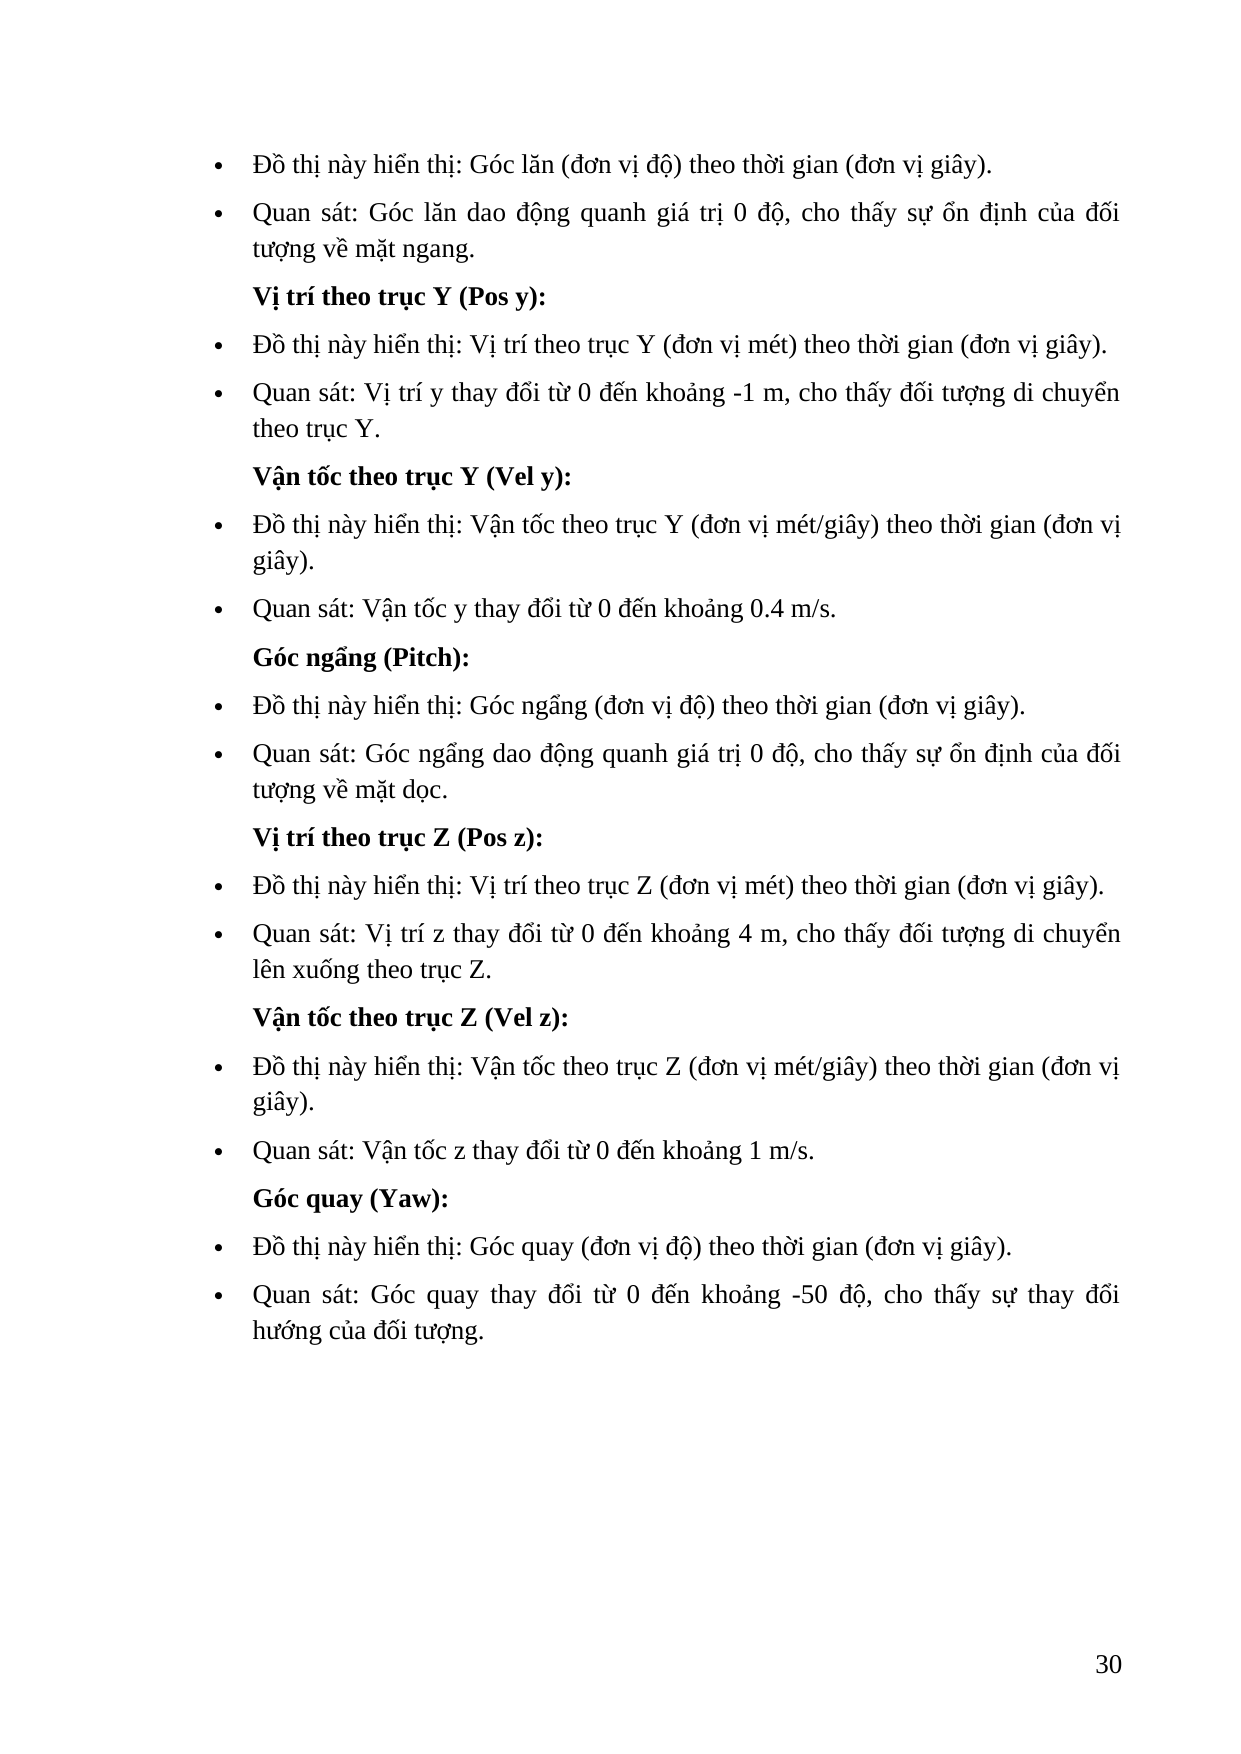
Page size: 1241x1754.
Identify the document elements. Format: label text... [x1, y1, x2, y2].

list Đồ thị này hiển thị: Vị trí theo trục Z (đơn vị mét) theo thời gian (đơn vị giây). [215, 869, 1122, 901]
text Vận tốc theo trục Y (Vel y): [252, 460, 1122, 491]
text Vị trí theo trục Y (Pos y): [252, 280, 1122, 311]
list Quan sát: Vị trí y thay đổi từ 0 đến khoảng -1 m, cho thấy đối tượng di chuyển theo trục Y. [215, 376, 1122, 443]
list Đồ thị này hiển thị: Góc lăn (đơn vị độ) theo thời gian (đơn vị giây). [215, 148, 1122, 179]
list Quan sát: Vị trí z thay đổi từ 0 đến khoảng 4 m, cho thấy đối tượng di chuyển lên xuống theo trục Z. [215, 918, 1122, 984]
list Quan sát: Góc ngẩng dao động quanh giá trị 0 độ, cho thấy sự ổn định của đối tượng về mặt dọc. [215, 737, 1122, 804]
list Đồ thị này hiển thị: Góc quay (đơn vị độ) theo thời gian (đơn vị giây). [215, 1230, 1122, 1261]
list Đồ thị này hiển thị: Vận tốc theo trục Z (đơn vị mét/giây) theo thời gian (đơn vị giây). [215, 1050, 1122, 1117]
list Đồ thị này hiển thị: Góc ngẩng (đơn vị độ) theo thời gian (đơn vị giây). [215, 689, 1122, 720]
list Quan sát: Vận tốc y thay đổi từ 0 đến khoảng 0.4 m/s. [215, 592, 1122, 624]
list Quan sát: Góc quay thay đổi từ 0 đến khoảng -50 độ, cho thấy sự thay đổi hướng của đối tượng. [215, 1278, 1122, 1345]
text Góc ngẩng (Pitch): [252, 641, 1122, 672]
text Vận tốc theo trục Z (Vel z): [252, 1002, 1122, 1033]
list Đồ thị này hiển thị: Vận tốc theo trục Y (đơn vị mét/giây) theo thời gian (đơn vị giây). [215, 508, 1122, 575]
list Đồ thị này hiển thị: Vị trí theo trục Y (đơn vị mét) theo thời gian (đơn vị giây). [215, 328, 1122, 359]
list Quan sát: Góc lăn dao động quanh giá trị 0 độ, cho thấy sự ổn định của đối tượng về mặt ngang. [215, 196, 1122, 263]
text Góc quay (Yaw): [252, 1182, 1122, 1213]
text Vị trí theo trục Z (Pos z): [252, 821, 1122, 852]
list Quan sát: Vận tốc z thay đổi từ 0 đến khoảng 1 m/s. [215, 1134, 1122, 1165]
